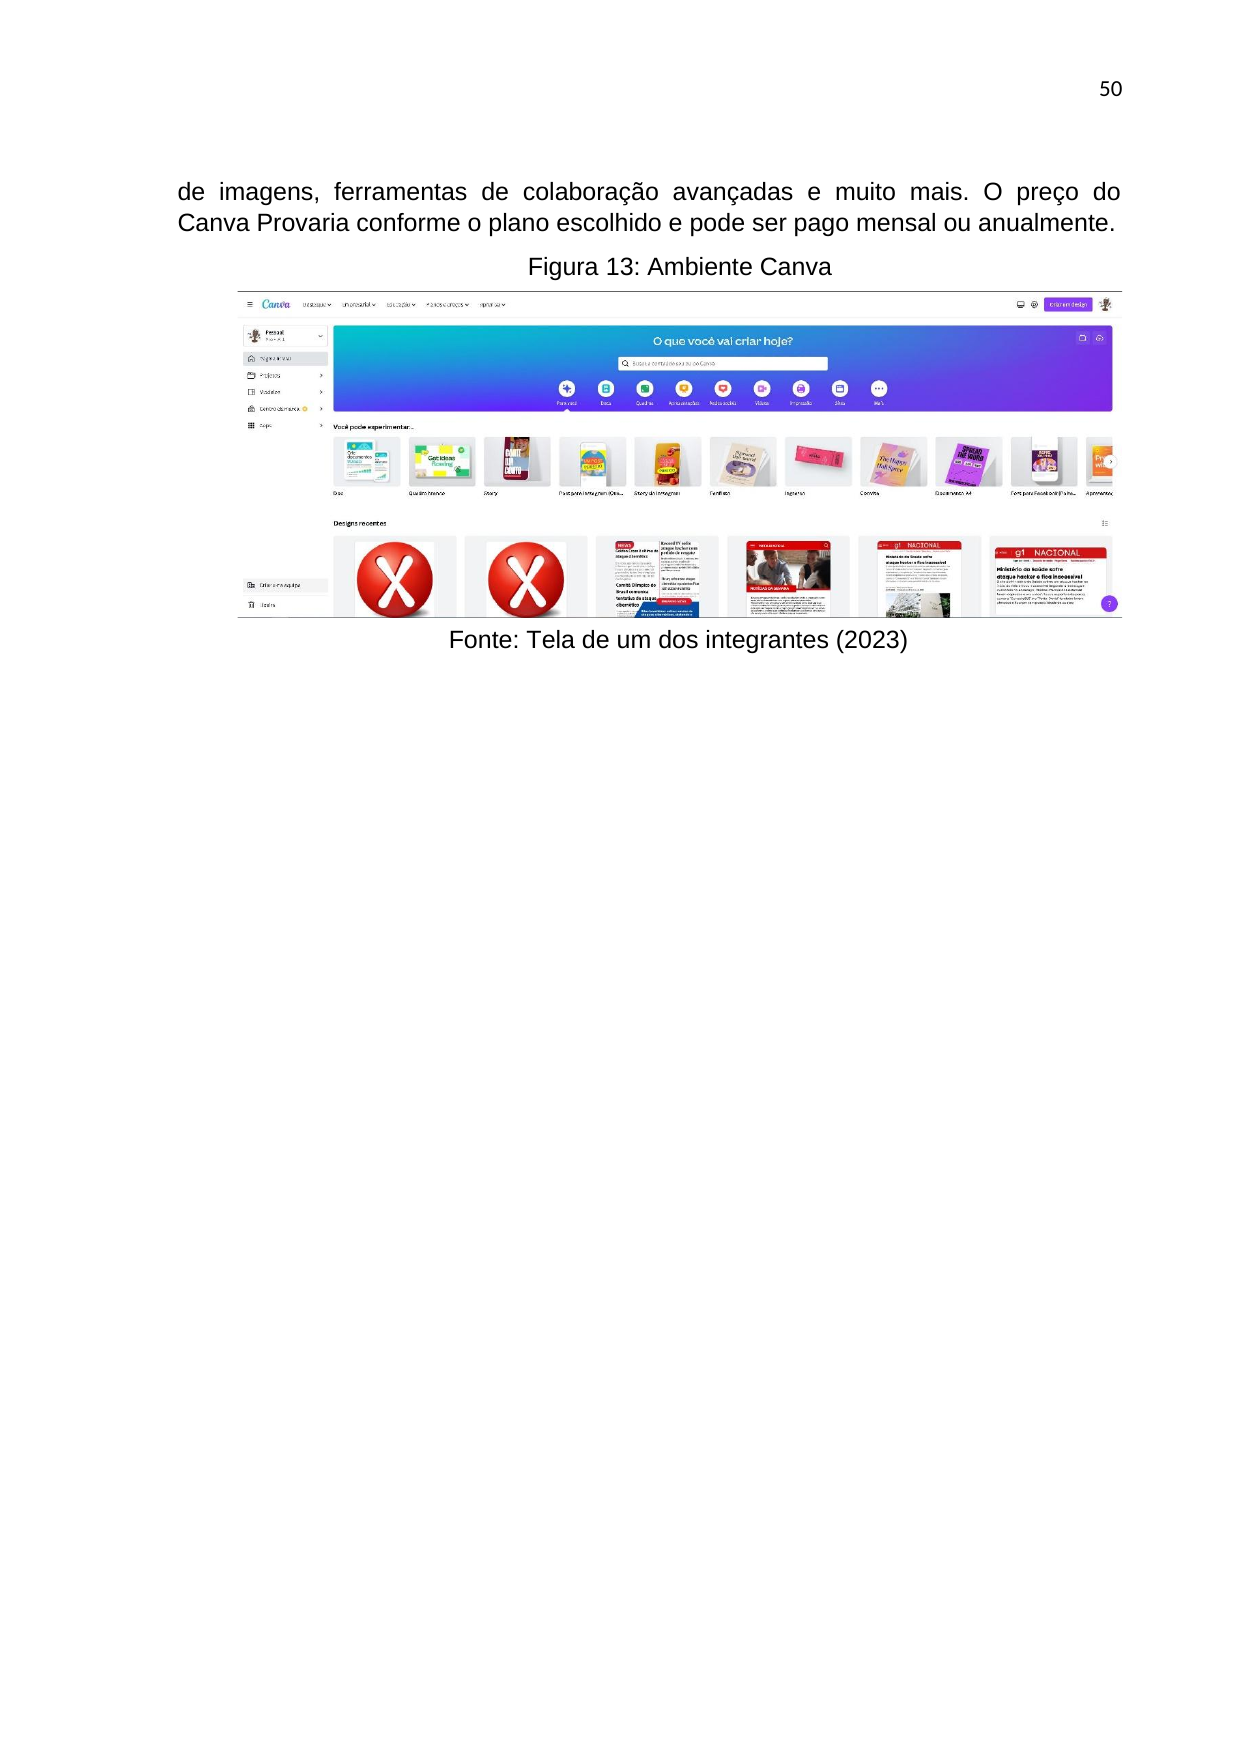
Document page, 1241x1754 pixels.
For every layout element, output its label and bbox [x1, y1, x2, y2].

text [177, 177, 1122, 237]
picture [237, 291, 1123, 618]
